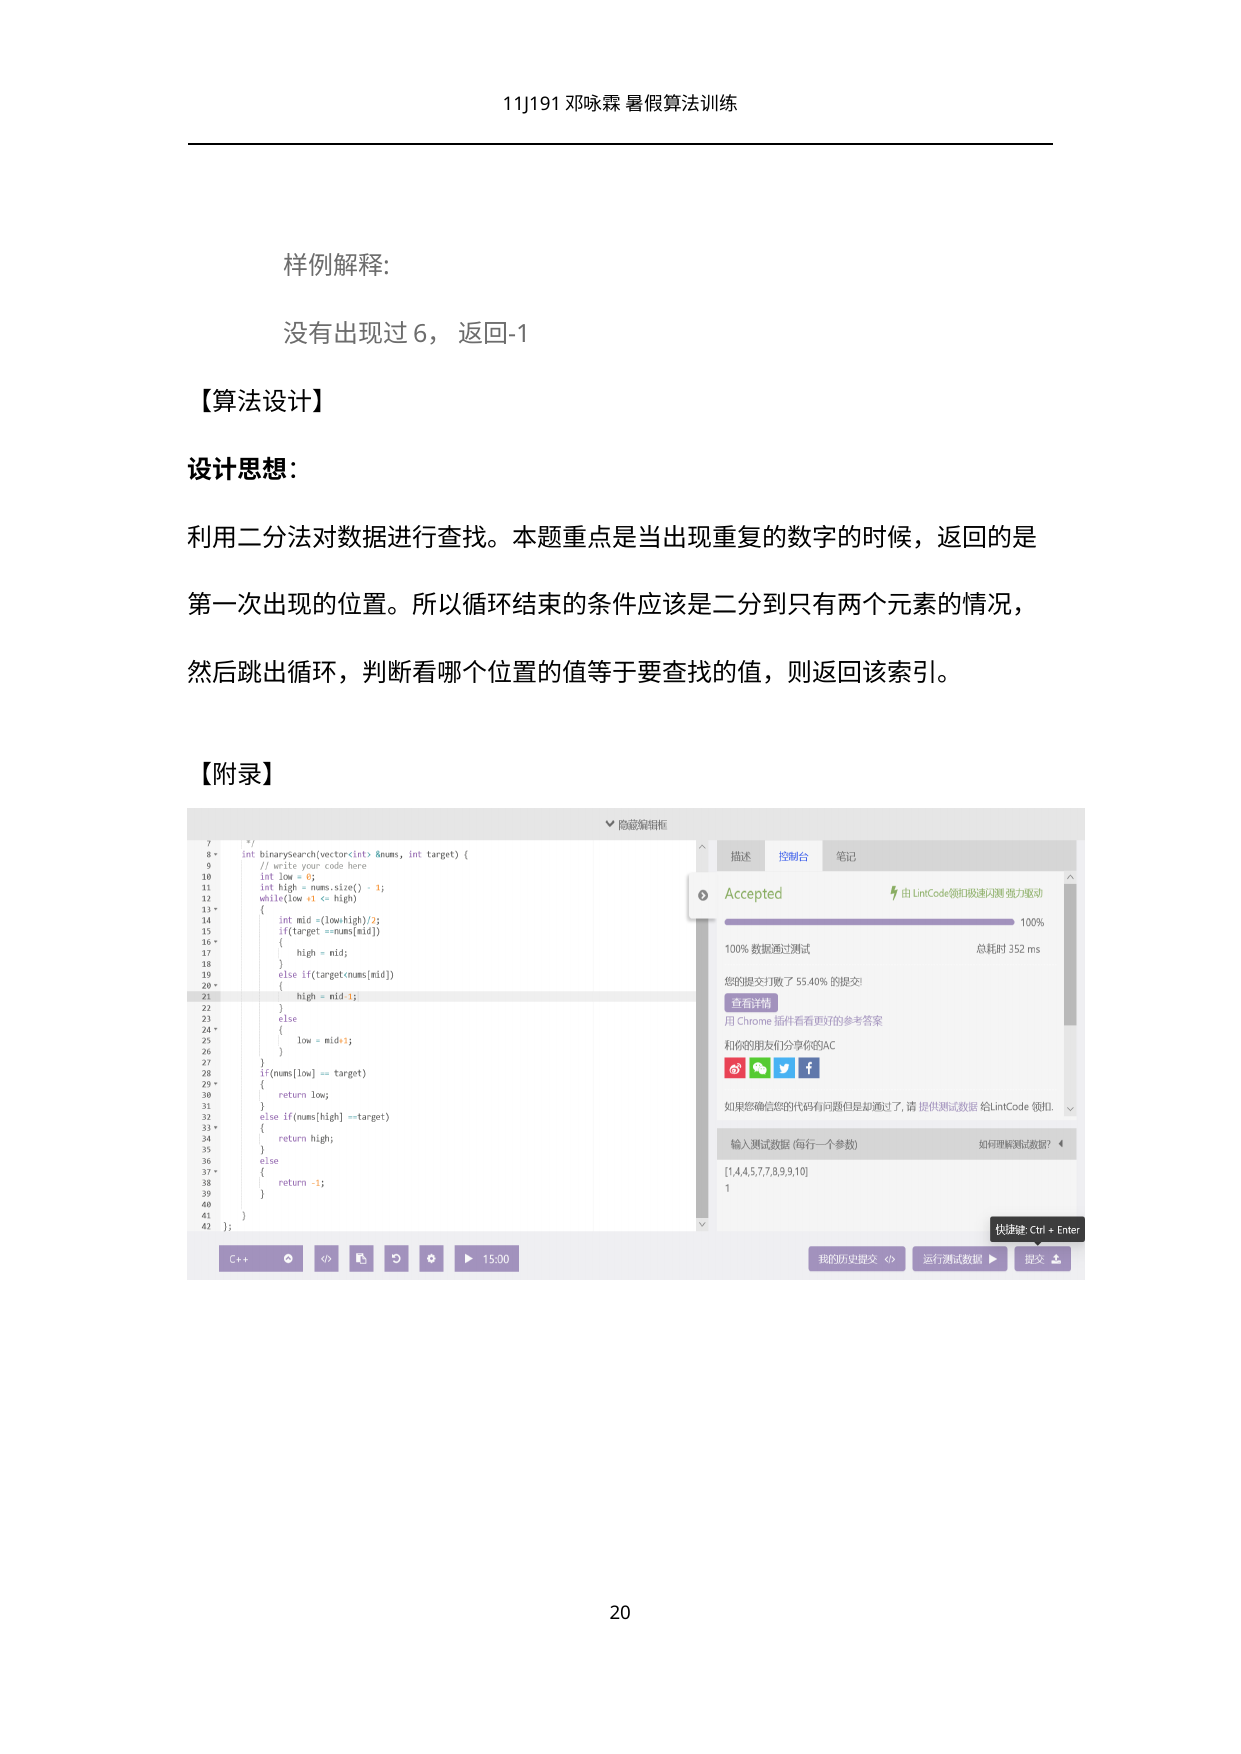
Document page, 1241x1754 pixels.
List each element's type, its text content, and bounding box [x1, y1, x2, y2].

picture [187, 808, 1085, 1280]
text 没有出现过6， 返回-1 [187, 297, 1053, 365]
text 利用二分法对数据进行查找。本题重点是当出现重复的数字的时候，返回的是第一次出现的位置。所以循环结束的条件应该是二分到只有两个元素的情况，然后跳出循环，判断看哪个位置的值等于要查找的值，则返回该索引。 [187, 501, 1053, 705]
text 【附录】 [187, 739, 1053, 807]
text 设计思想： [187, 433, 1053, 501]
text 【算法设计】 [187, 365, 1053, 433]
text 样例解释: [187, 229, 1053, 297]
